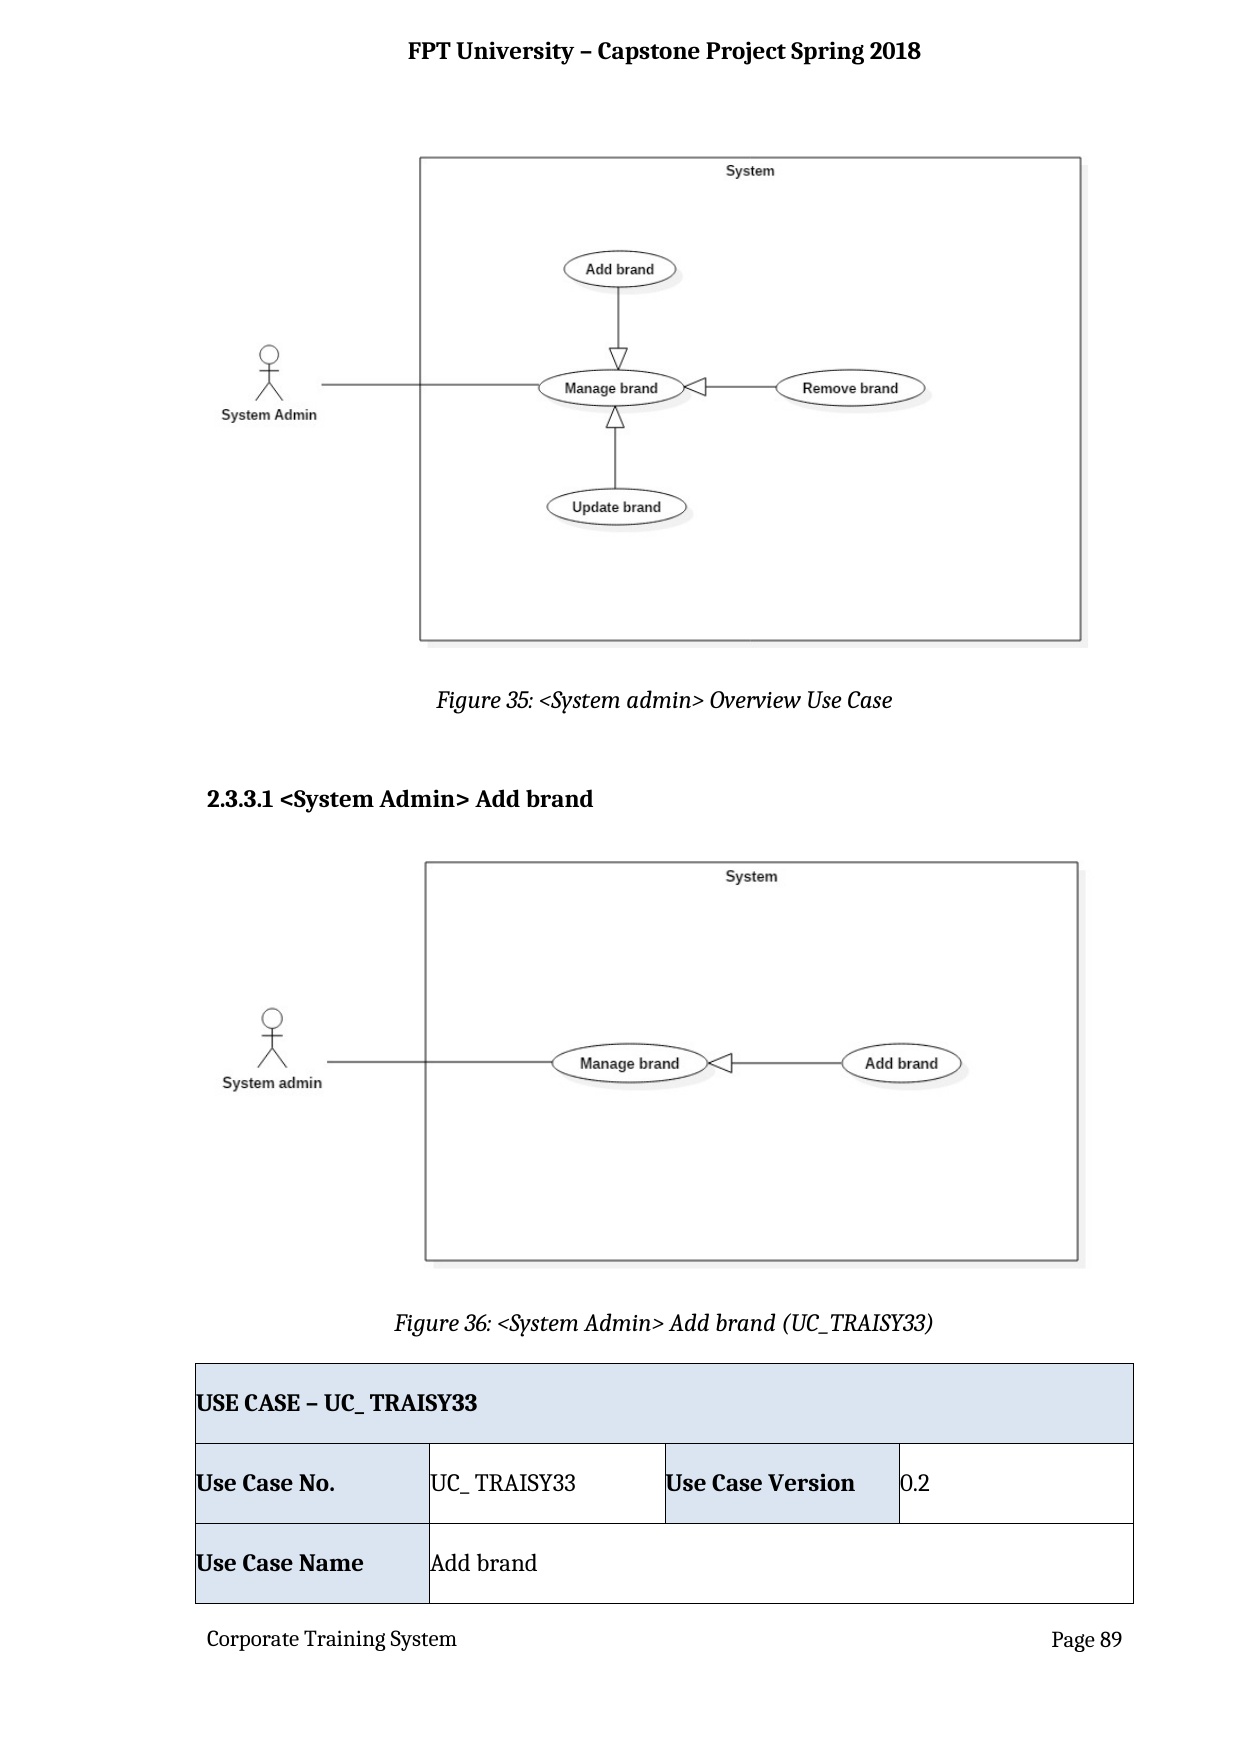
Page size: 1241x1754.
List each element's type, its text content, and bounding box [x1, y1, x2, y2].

table_cell Use Case No. [196, 1444, 429, 1523]
table_cell Add brand [430, 1524, 1133, 1603]
table_cell UC_ TRAISY33 [430, 1444, 665, 1523]
table_cell Use Case Name [196, 1524, 429, 1603]
table_header USE CASE – UC_ TRAISY33 [196, 1364, 1133, 1443]
text Figure 36: <System Admin> Add brand (UC_TRAISY33) [207, 1309, 1122, 1338]
picture [206, 147, 1123, 683]
text 2.3.3.1 <System Admin> Add brand [207, 785, 1122, 814]
text Figure 35: <System admin> Overview Use Case [207, 686, 1122, 715]
picture [206, 851, 1123, 1306]
table_cell Use Case Version [666, 1444, 899, 1523]
table_cell 0.2 [900, 1444, 1133, 1523]
